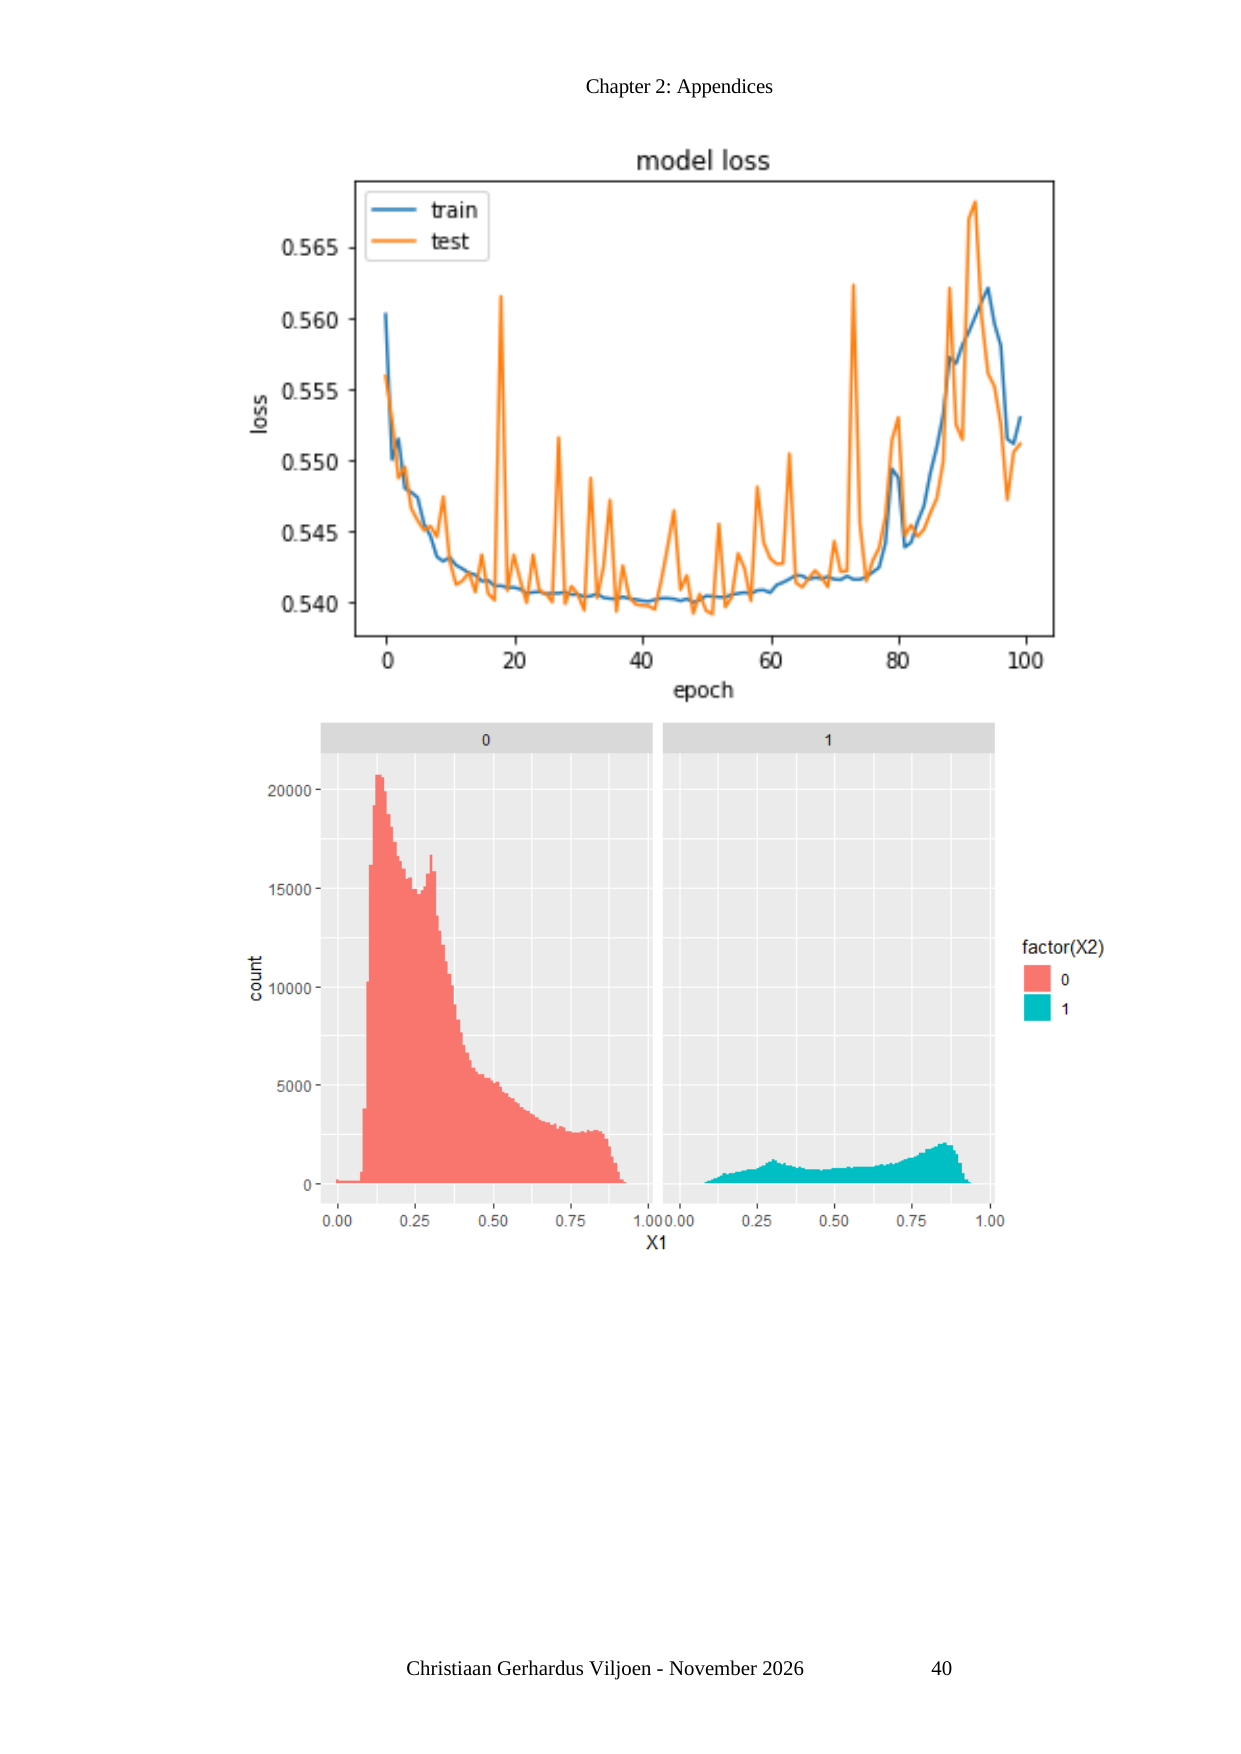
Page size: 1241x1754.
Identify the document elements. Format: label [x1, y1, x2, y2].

picture [236, 135, 1123, 1262]
